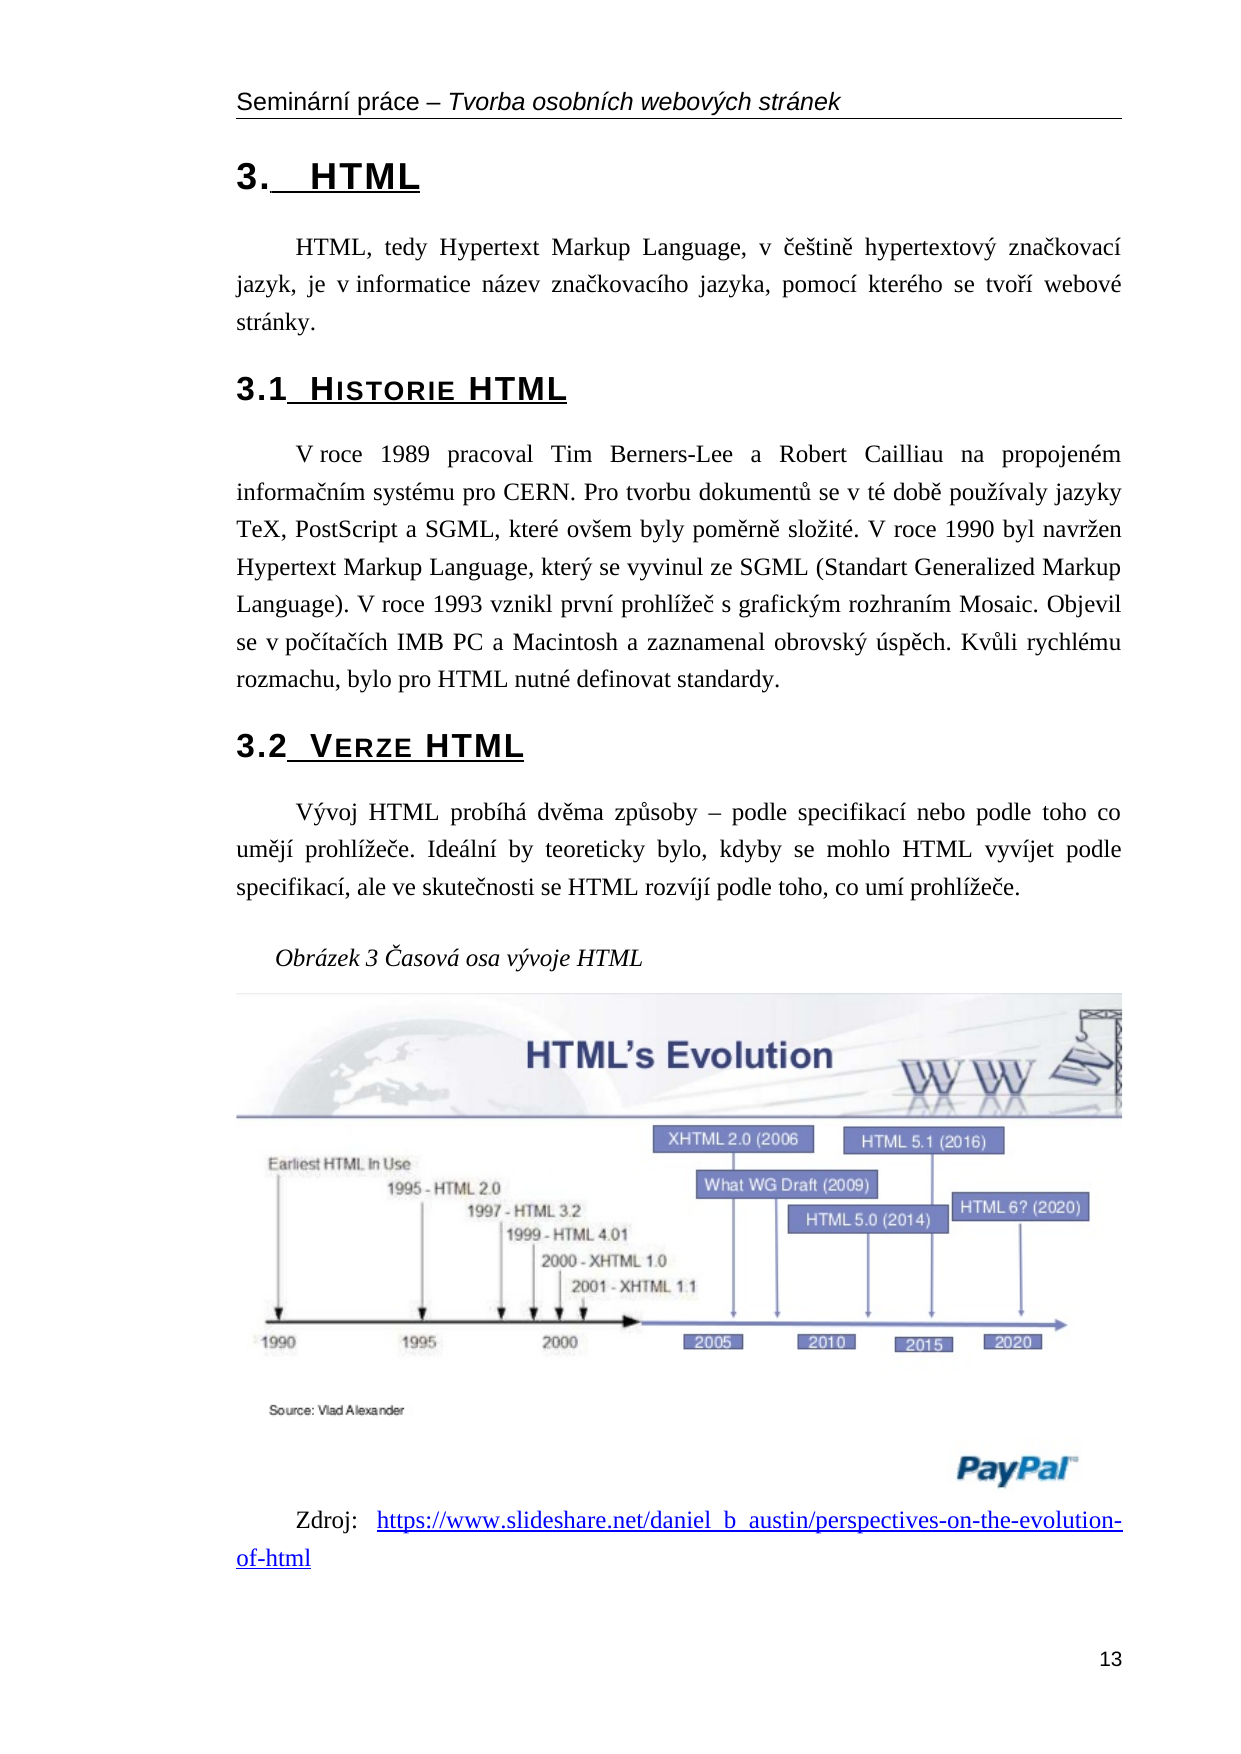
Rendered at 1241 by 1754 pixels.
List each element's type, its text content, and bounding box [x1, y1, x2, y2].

subtitle HTML [236, 154, 1122, 197]
subtitle Verze HTML [236, 726, 1122, 765]
text Zdroj: https://www.slideshare.net/daniel_b_austin/perspectives-on-the-evolution-of-html [236, 1493, 1122, 1574]
subtitle Historie HTML [236, 369, 1122, 407]
text Vývoj HTML probíhá dvěma způsoby – podle specifikací nebo podle toho co umějí prohlížeče. Ideální by teoreticky bylo, kdyby se mohlo HTML vyvíjet podle specifikací, ale ve skutečnosti se HTML rozvíjí podle toho, co umí prohlížeče. [236, 790, 1122, 903]
text HTML, tedy Hypertext Markup Language, v češtině hypertextový značkovací jazyk, je v informatice název značkovacího jazyka, pomocí kterého se tvoří webové stránky. [236, 225, 1122, 337]
text V roce 1989 pracoval Tim Berners-Lee a Robert Cailliau na propojeném informačním systému pro CERN. Pro tvorbu dokumentů se v té době používaly jazyky TeX, PostScript a SGML, které ovšem byly poměrně složité. V roce 1990 byl navržen Hypertext Markup Language, který se vyvinul ze SGML (Standart Generalized Markup Language). V roce 1993 vznikl první prohlížeč s grafickým rozhraním Mosaic. Objevil se v počítačích IMB PC a Macintosh a zaznamenal obrovský úspěch. Kvůli rychlému rozmachu, bylo pro HTML nutné definovat standardy. [236, 432, 1122, 695]
text Zdroj: https://www.slideshare.net/daniel_b_austin/perspectives-on-the-evolution-of-html [236, 909, 1122, 993]
picture [236, 993, 1123, 1493]
